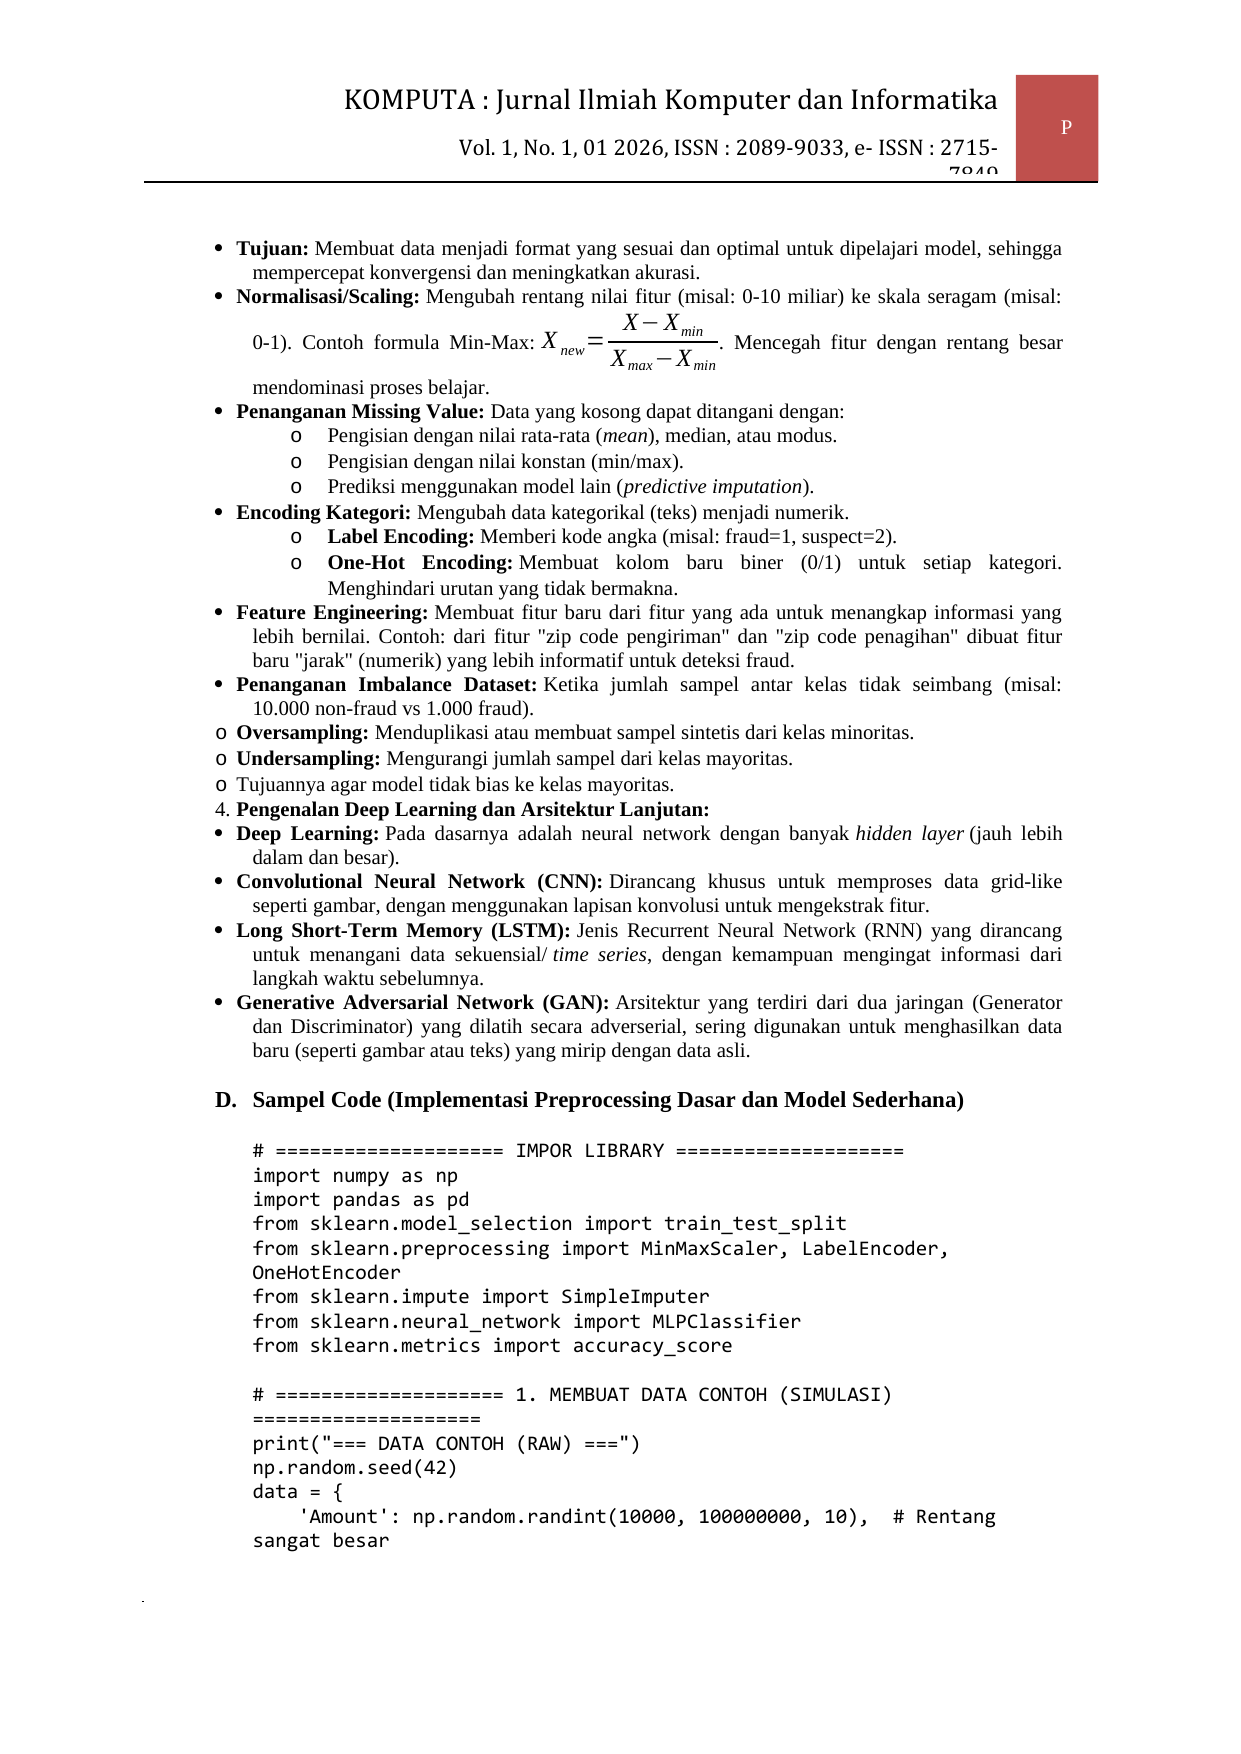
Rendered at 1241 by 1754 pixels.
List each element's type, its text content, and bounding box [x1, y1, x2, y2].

list Oversampling: Menduplikasi atau membuat sampel sintetis dari kelas minoritas. [215, 720, 1063, 746]
list import pandas as pd [252, 1187, 1063, 1212]
list Pengenalan Deep Learning dan Arsitektur Lanjutan: [215, 797, 1063, 821]
list Generative Adversarial Network (GAN): Arsitektur yang terdiri dari dua jaringan (Generator dan Discriminator) yang dilatih secara adverserial, sering digunakan untuk menghasilkan data baru (seperti gambar atau teks) yang mirip dengan data asli. [215, 990, 1063, 1062]
list Sampel Code (Implementasi Preprocessing Dasar dan Model Sederhana) [215, 1086, 1063, 1112]
list from sklearn.neural_network import MLPClassifier [252, 1309, 1063, 1334]
list Long Short-Term Memory (LSTM): Jenis Recurrent Neural Network (RNN) yang dirancang untuk menangani data sekuensial/ time series, dengan kemampuan mengingat informasi dari langkah waktu sebelumnya. [215, 917, 1063, 990]
list Encoding Kategori: Mengubah data kategorikal (teks) menjadi numerik. [215, 500, 1063, 524]
list np.random.seed(42) [252, 1456, 1063, 1480]
list data = { [252, 1480, 1063, 1504]
list from sklearn.metrics import accuracy_score [252, 1334, 1063, 1358]
list Label Encoding: Memberi kode angka (misal: fraud=1, suspect=2). [290, 524, 1063, 550]
list Normalisasi/Scaling: Mengubah rentang nilai fitur (misal: 0-10 miliar) ke skala seragam (misal: 0-1). Contoh formula Min-Max: . Mencegah fitur dengan rentang besar mendominasi proses belajar. [215, 284, 1063, 399]
list print("=== DATA CONTOH (RAW) ===") [252, 1431, 1063, 1456]
list Penanganan Missing Value: Data yang kosong dapat ditangani dengan: [215, 399, 1063, 423]
list Tujuannya agar model tidak bias ke kelas mayoritas. [215, 771, 1063, 797]
list 'Amount': np.random.randint(10000, 100000000, 10), # Rentang sangat besar [252, 1504, 1063, 1553]
list Deep Learning: Pada dasarnya adalah neural network dengan banyak hidden layer (jauh lebih dalam dan besar). [215, 821, 1063, 869]
list from sklearn.model_selection import train_test_split [252, 1212, 1063, 1236]
list # ==================== IMPOR LIBRARY ==================== [252, 1139, 1063, 1163]
list Tujuan: Membuat data menjadi format yang sesuai dan optimal untuk dipelajari model, sehingga mempercepat konvergensi dan meningkatkan akurasi. [215, 236, 1063, 284]
list Pengisian dengan nilai konstan (min/max). [290, 449, 1063, 474]
list Feature Engineering: Membuat fitur baru dari fitur yang ada untuk menangkap informasi yang lebih bernilai. Contoh: dari fitur "zip code pengiriman" dan "zip code penagihan" dibuat fitur baru "jarak" (numerik) yang lebih informatif untuk deteksi fraud. [215, 600, 1063, 672]
list Convolutional Neural Network (CNN): Dirancang khusus untuk memproses data grid-like seperti gambar, dengan menggunakan lapisan konvolusi untuk mengekstrak fitur. [215, 869, 1063, 917]
list import numpy as np [252, 1163, 1063, 1187]
list Pengisian dengan nilai rata-rata (mean), median, atau modus. [290, 423, 1063, 449]
list # ==================== 1. MEMBUAT DATA CONTOH (SIMULASI) ==================== [252, 1382, 1063, 1431]
list One-Hot Encoding: Membuat kolom baru biner (0/1) untuk setiap kategori. Menghindari urutan yang tidak bermakna. [290, 550, 1063, 600]
list Penanganan Imbalance Dataset: Ketika jumlah sampel antar kelas tidak seimbang (misal: 10.000 non-fraud vs 1.000 fraud). [215, 672, 1063, 720]
list from sklearn.impute import SimpleImputer [252, 1285, 1063, 1309]
list Undersampling: Mengurangi jumlah sampel dari kelas mayoritas. [215, 746, 1063, 771]
list Prediksi menggunakan model lain (predictive imputation). [290, 474, 1063, 500]
list from sklearn.preprocessing import MinMaxScaler, LabelEncoder, OneHotEncoder [252, 1236, 1063, 1285]
